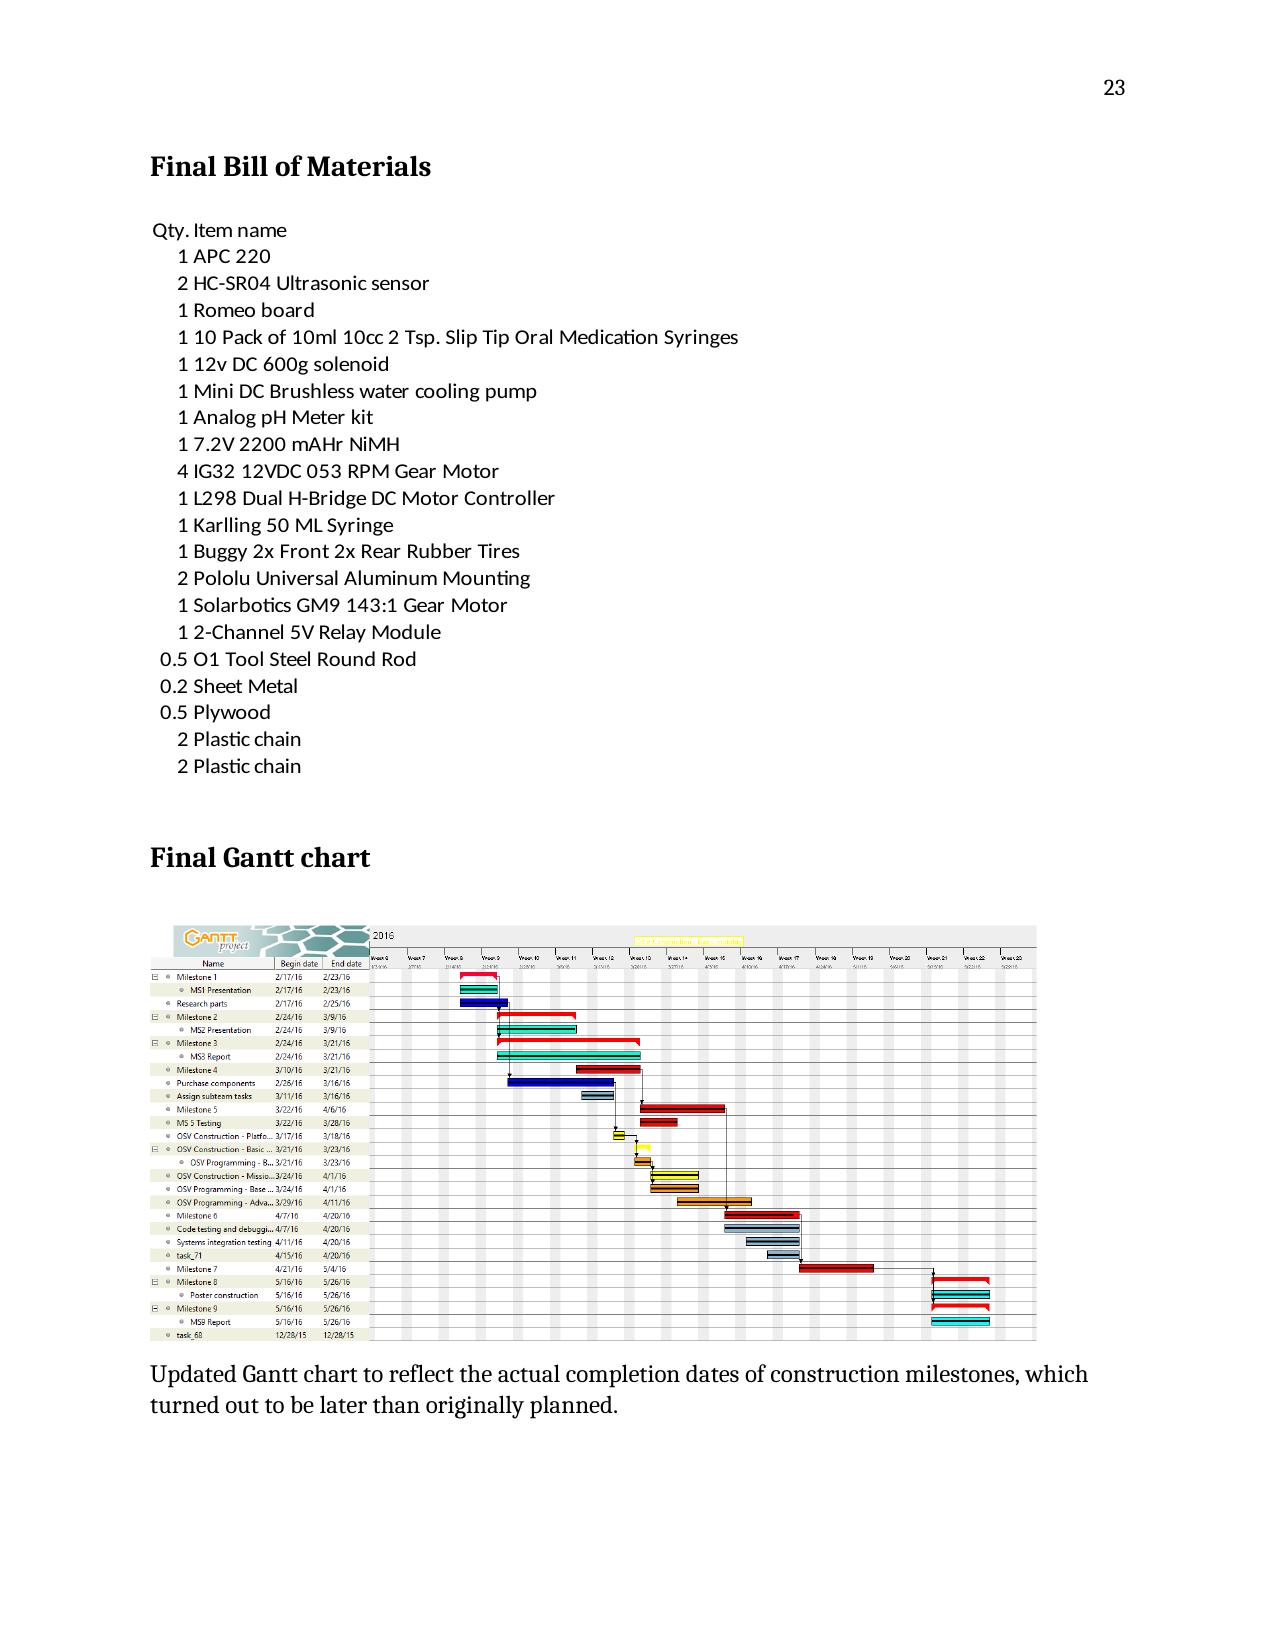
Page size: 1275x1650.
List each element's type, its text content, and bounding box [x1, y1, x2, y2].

text Updated Gantt chart to reflect the actual completion dates of construction milestones, which turned out to be later than originally planned. [150, 1360, 1125, 1419]
text Final Bill of Materials [150, 150, 1125, 183]
picture [150, 894, 1037, 1341]
text Final Gantt chart [150, 842, 1125, 875]
